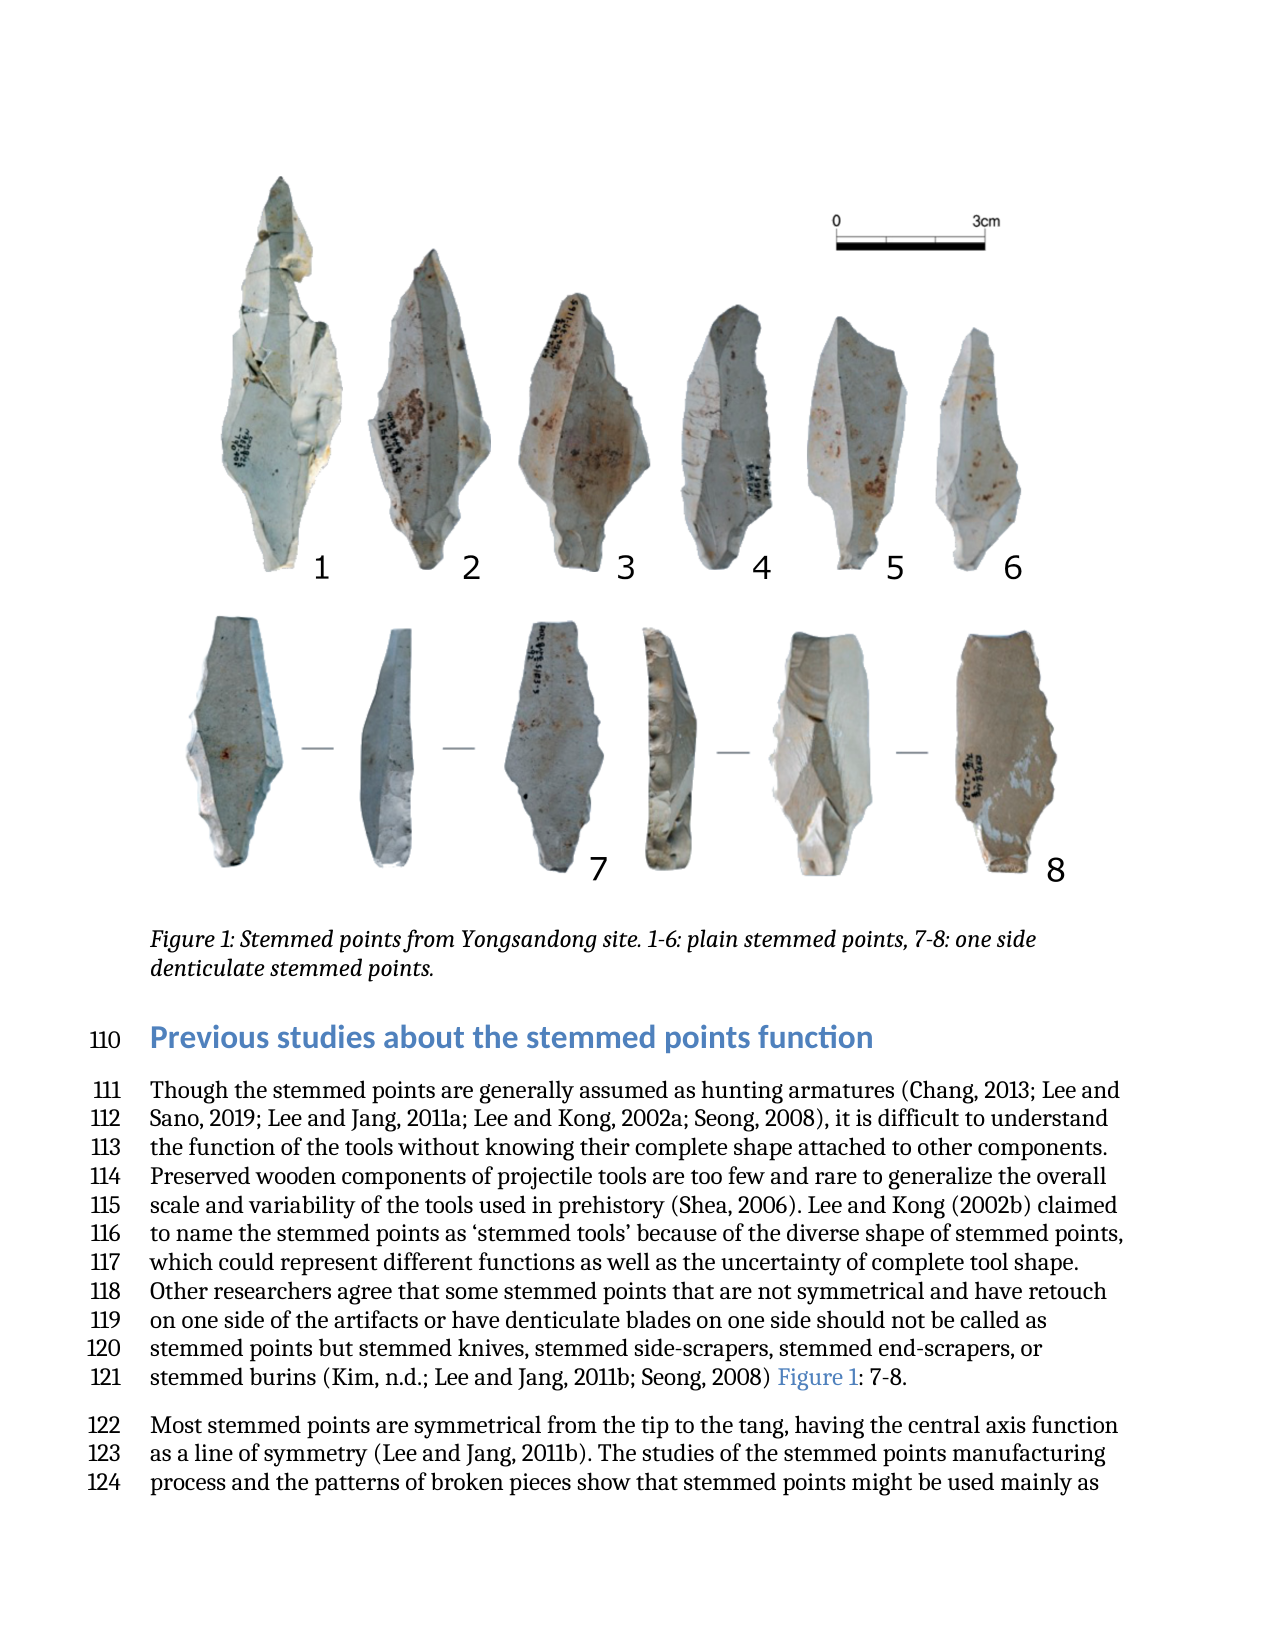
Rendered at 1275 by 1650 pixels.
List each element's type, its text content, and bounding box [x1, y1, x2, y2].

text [150, 1411, 1125, 1497]
table_header Figure 1: Stemmed points from Yongsandong site. 1-6: plain stemmed points, 7-8: one side denticulate stemmed points. [139, 150, 1114, 995]
picture [170, 150, 1082, 905]
text Though the stemmed points are generally assumed as hunting armatures (Chang, 2013; Lee and Sano, 2019; Lee and Jang, 2011a; Lee and Kong, 2002a; Seong, 2008), it is difficult to understand the function of the tools without knowing their complete shape attached to other components. Preserved wooden components of projectile tools are too few and rare to generalize the overall scale and variability of the tools used in prehistory (Shea, 2006). Lee and Kong (2002b) claimed to name the stemmed points as ‘stemmed tools’ because of the diverse shape of stemmed points, which could represent different functions as well as the uncertainty of complete tool shape. Other researchers agree that some stemmed points that are not symmetrical and have retouch on one side of the artifacts or have denticulate blades on one side should not be called as stemmed points but stemmed knives, stemmed side-scrapers, stemmed end-scrapers, or stemmed burins (Kim, n.d.; Lee and Jang, 2011b; Seong, 2008) Figure 1: 7-8. [150, 1076, 1125, 1392]
subtitle Previous studies about the stemmed points function [150, 1016, 1125, 1057]
